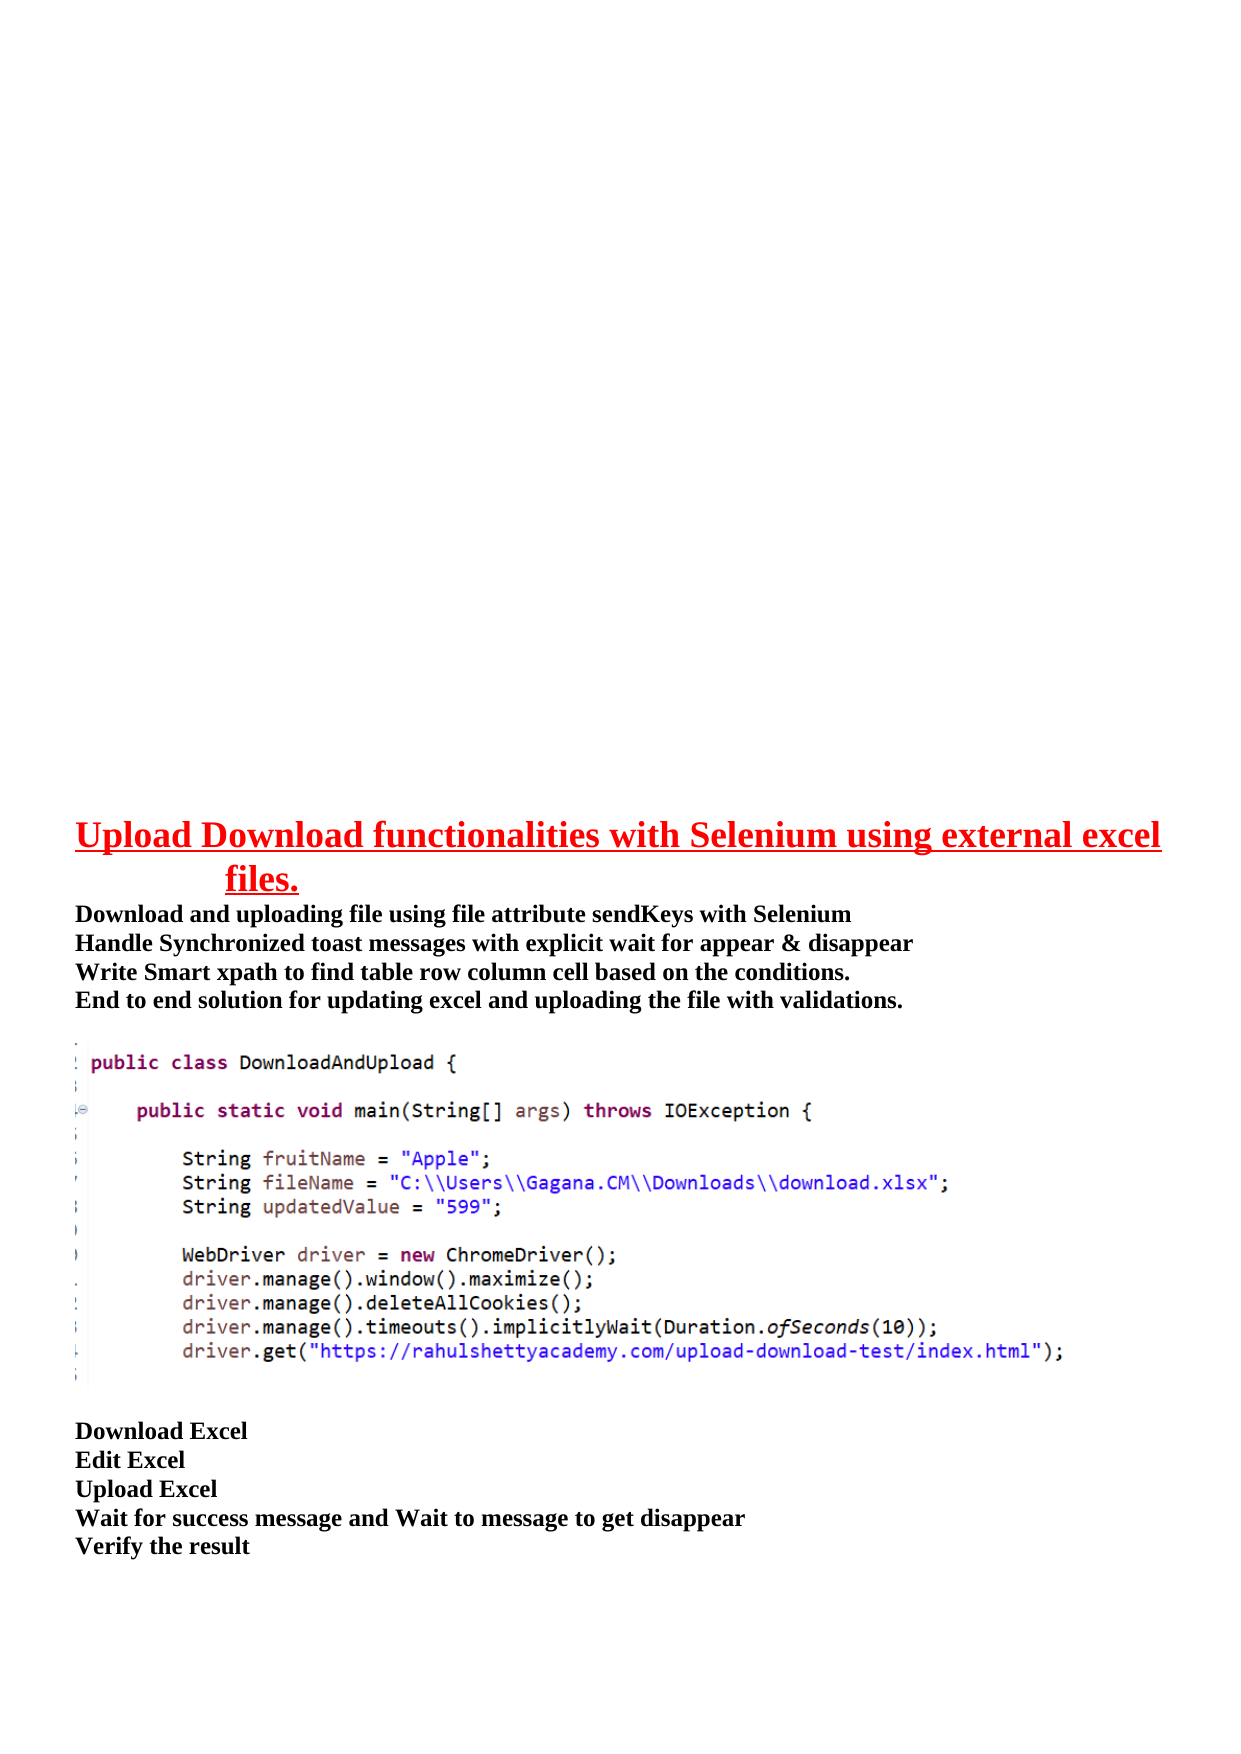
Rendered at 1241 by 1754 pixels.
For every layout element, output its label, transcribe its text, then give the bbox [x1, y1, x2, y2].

text Download and uploading file using file attribute sendKeys with Selenium [75, 899, 1165, 928]
text Upload Download functionalities with Selenium using external excel files. [75, 813, 1165, 899]
text End to end solution for updating excel and uploading the file with validations. [75, 985, 1165, 1014]
text Upload Excel [75, 1474, 1165, 1503]
text Handle Synchronized toast messages with explicit wait for appear & disappear [75, 928, 1165, 957]
text Download Excel [75, 1416, 1165, 1445]
text Write Smart xpath to find table row column cell based on the conditions. [75, 957, 1165, 985]
text Verify the result [75, 1531, 1165, 1560]
text Wait for success message and Wait to message to get disappear [75, 1503, 1165, 1531]
text Edit Excel [75, 1445, 1165, 1474]
